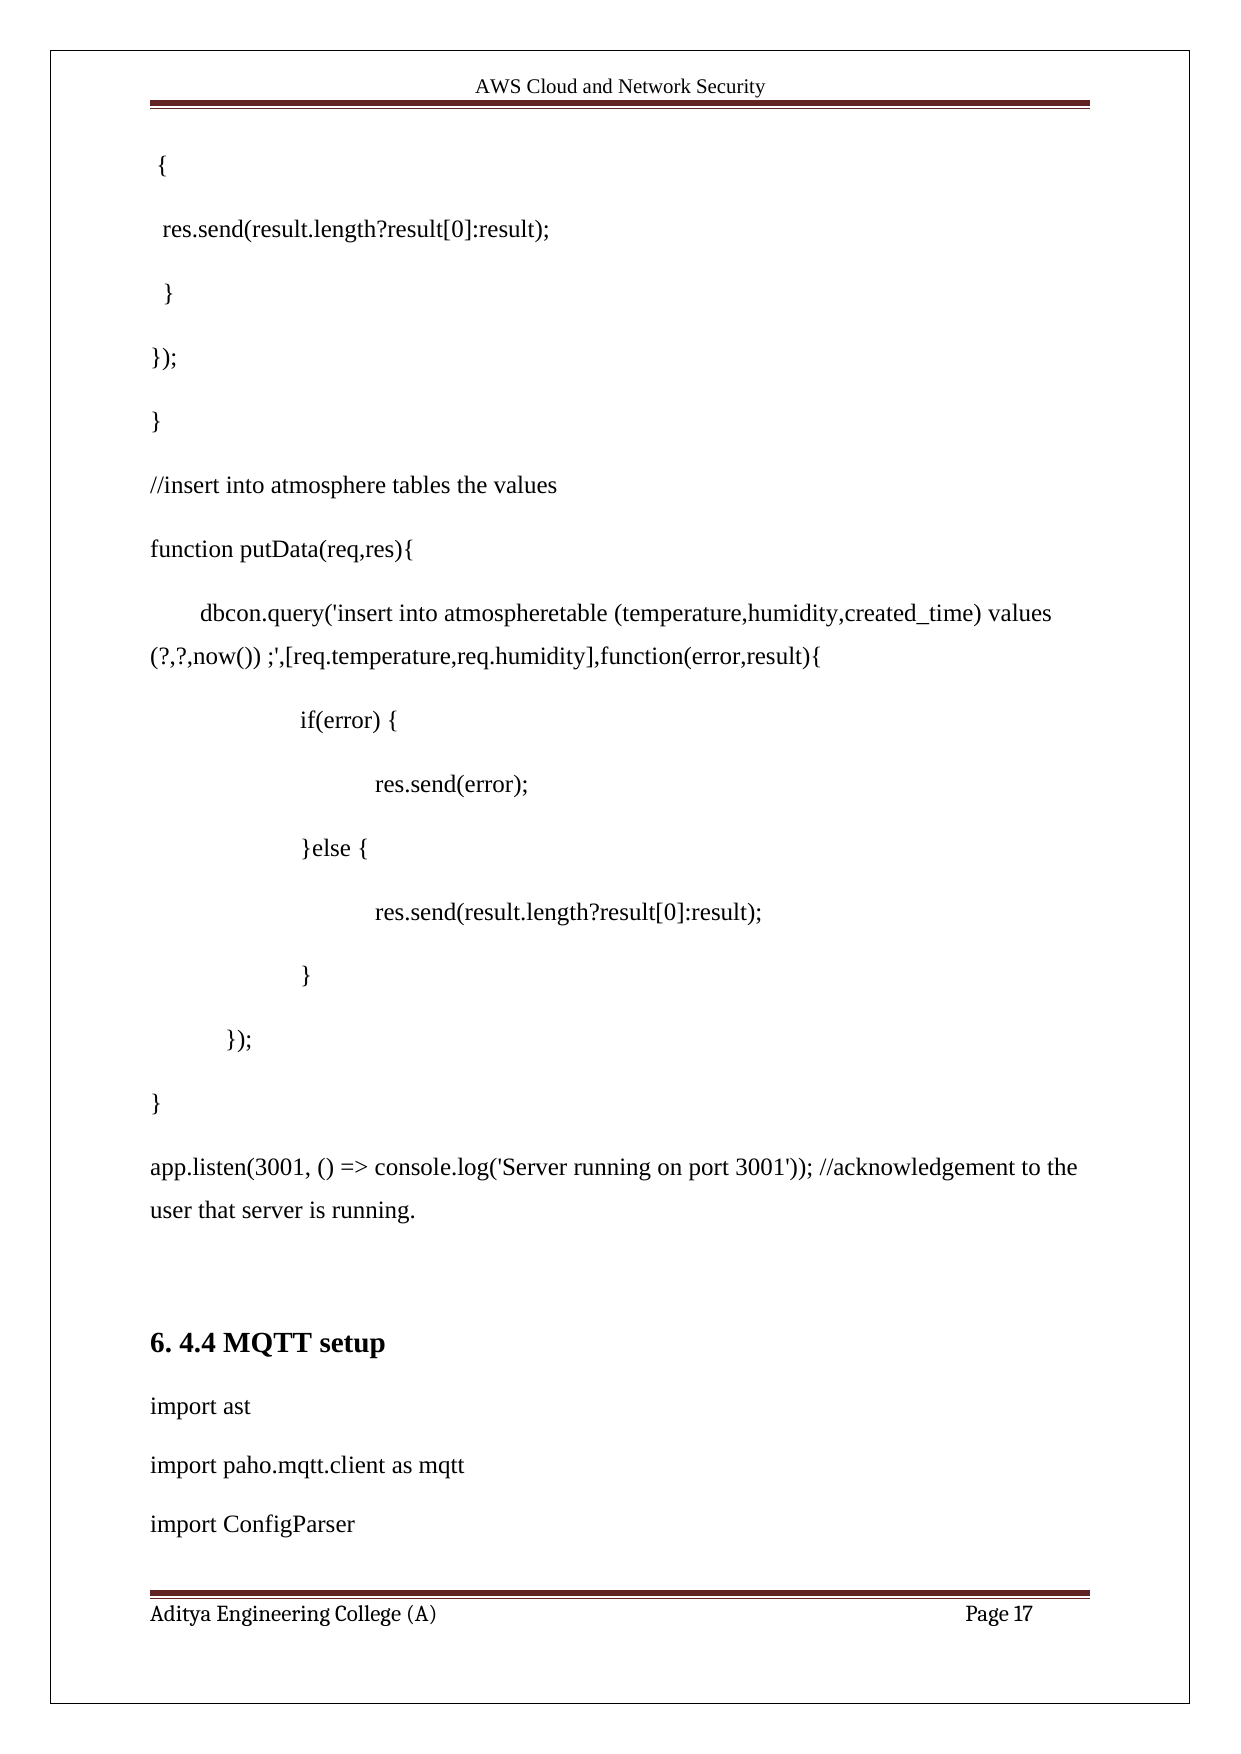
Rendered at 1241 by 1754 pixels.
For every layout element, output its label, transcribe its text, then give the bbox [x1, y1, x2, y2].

text 6. 4.4 MQTT setup [150, 1326, 1090, 1359]
text { [150, 150, 1090, 179]
text }else { [150, 833, 1090, 861]
text } [150, 406, 1090, 434]
text import ConfigParser [150, 1509, 1090, 1538]
text function putData(req,res){ [150, 534, 1090, 562]
text res.send(result.length?result[0]:result); [150, 897, 1090, 925]
text res.send(result.length?result[0]:result); [150, 214, 1090, 243]
text } [150, 278, 1090, 307]
text import paho.mqtt.client as mqtt [150, 1450, 1090, 1479]
text import ast [150, 1391, 1090, 1420]
text if(error) { [150, 705, 1090, 733]
text } [150, 1088, 1090, 1117]
text }); [150, 1024, 1090, 1053]
text dbcon.query('insert into atmospheretable (temperature,humidity,created_time) values (?,?,now()) ;',[req.temperature,req.humidity],function(error,result){ [150, 598, 1090, 669]
text }); [150, 342, 1090, 371]
text //insert into atmosphere tables the values [150, 470, 1090, 498]
text res.send(error); [150, 769, 1090, 797]
text } [150, 961, 1090, 989]
text app.listen(3001, () => console.log('Server running on port 3001')); //acknowledgement to the user that server is running. [150, 1152, 1090, 1224]
